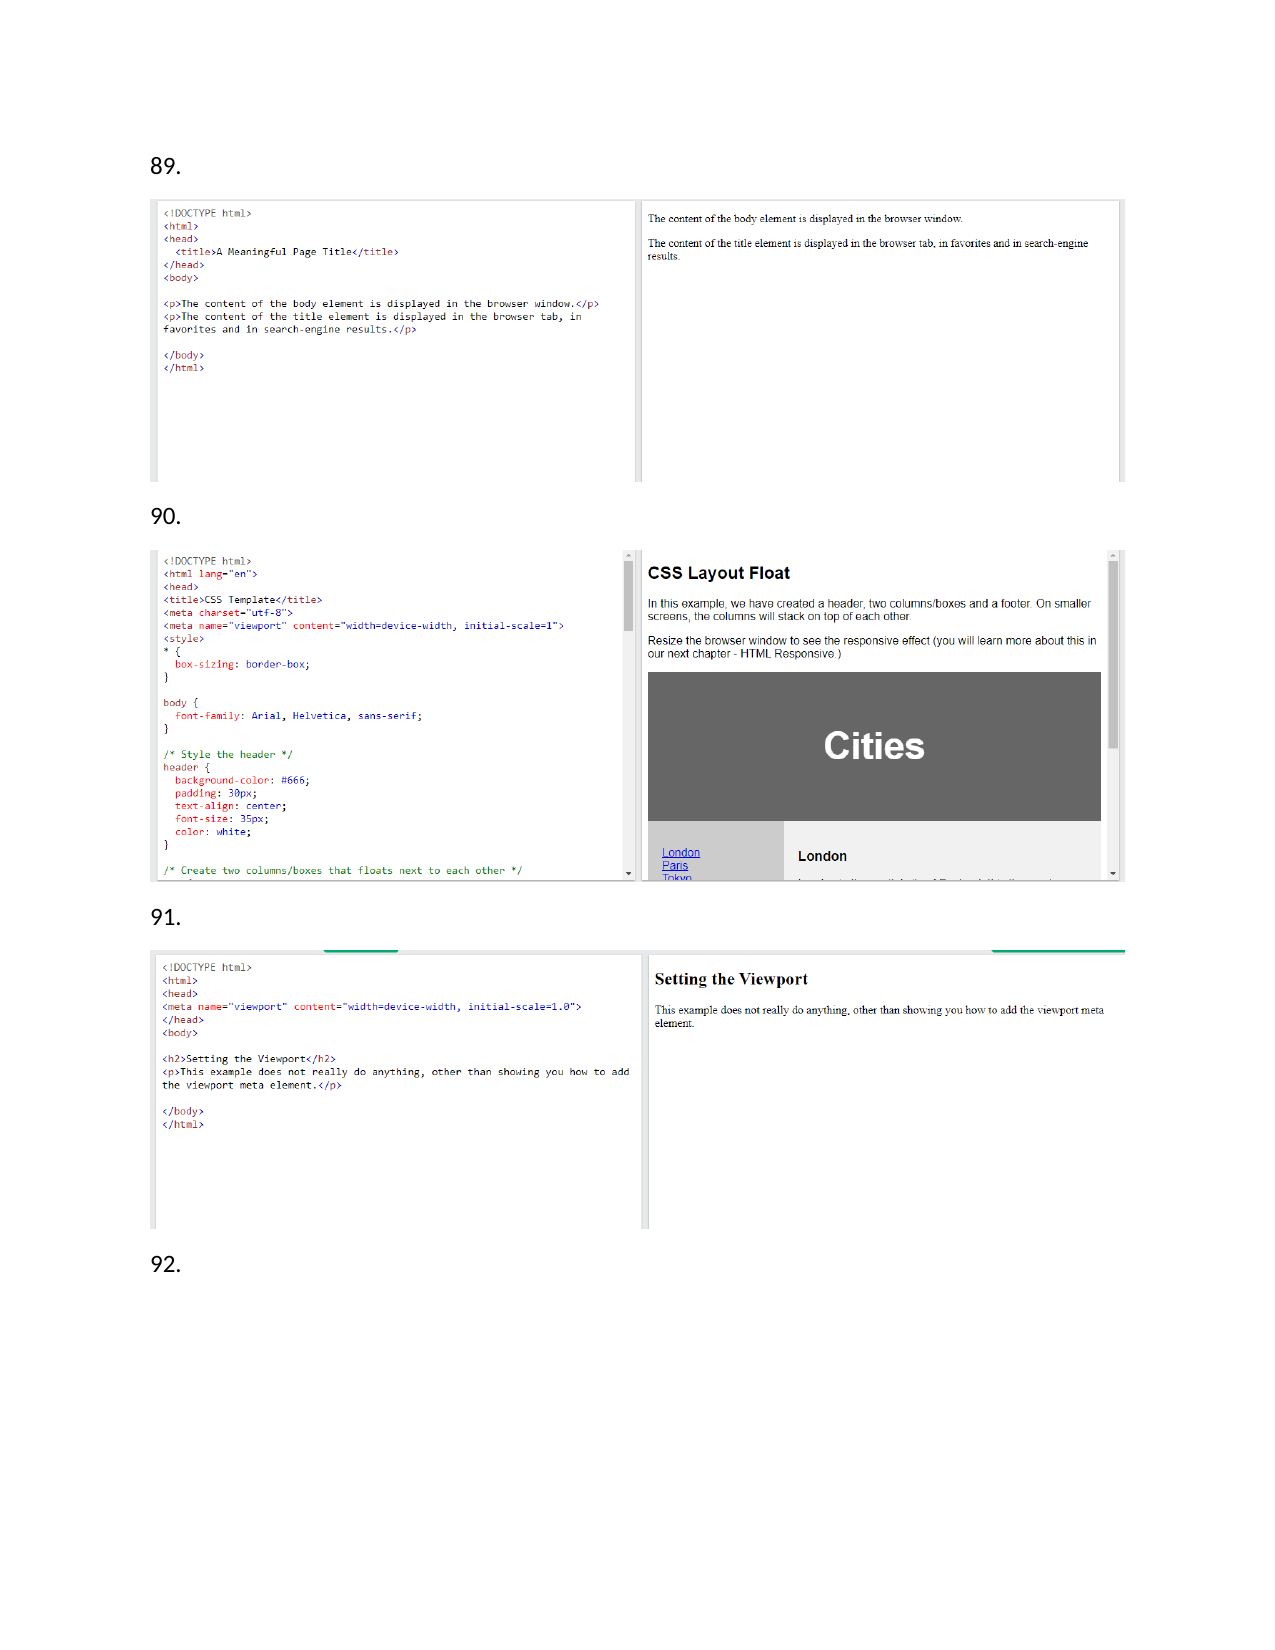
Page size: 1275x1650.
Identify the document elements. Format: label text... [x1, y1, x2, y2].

text 92. [150, 1248, 1125, 1278]
picture [150, 550, 1125, 882]
text 91. [150, 901, 1125, 931]
text 90. [150, 500, 1125, 531]
picture [150, 950, 1125, 1229]
text 89. [150, 150, 1125, 181]
picture [150, 199, 1125, 482]
